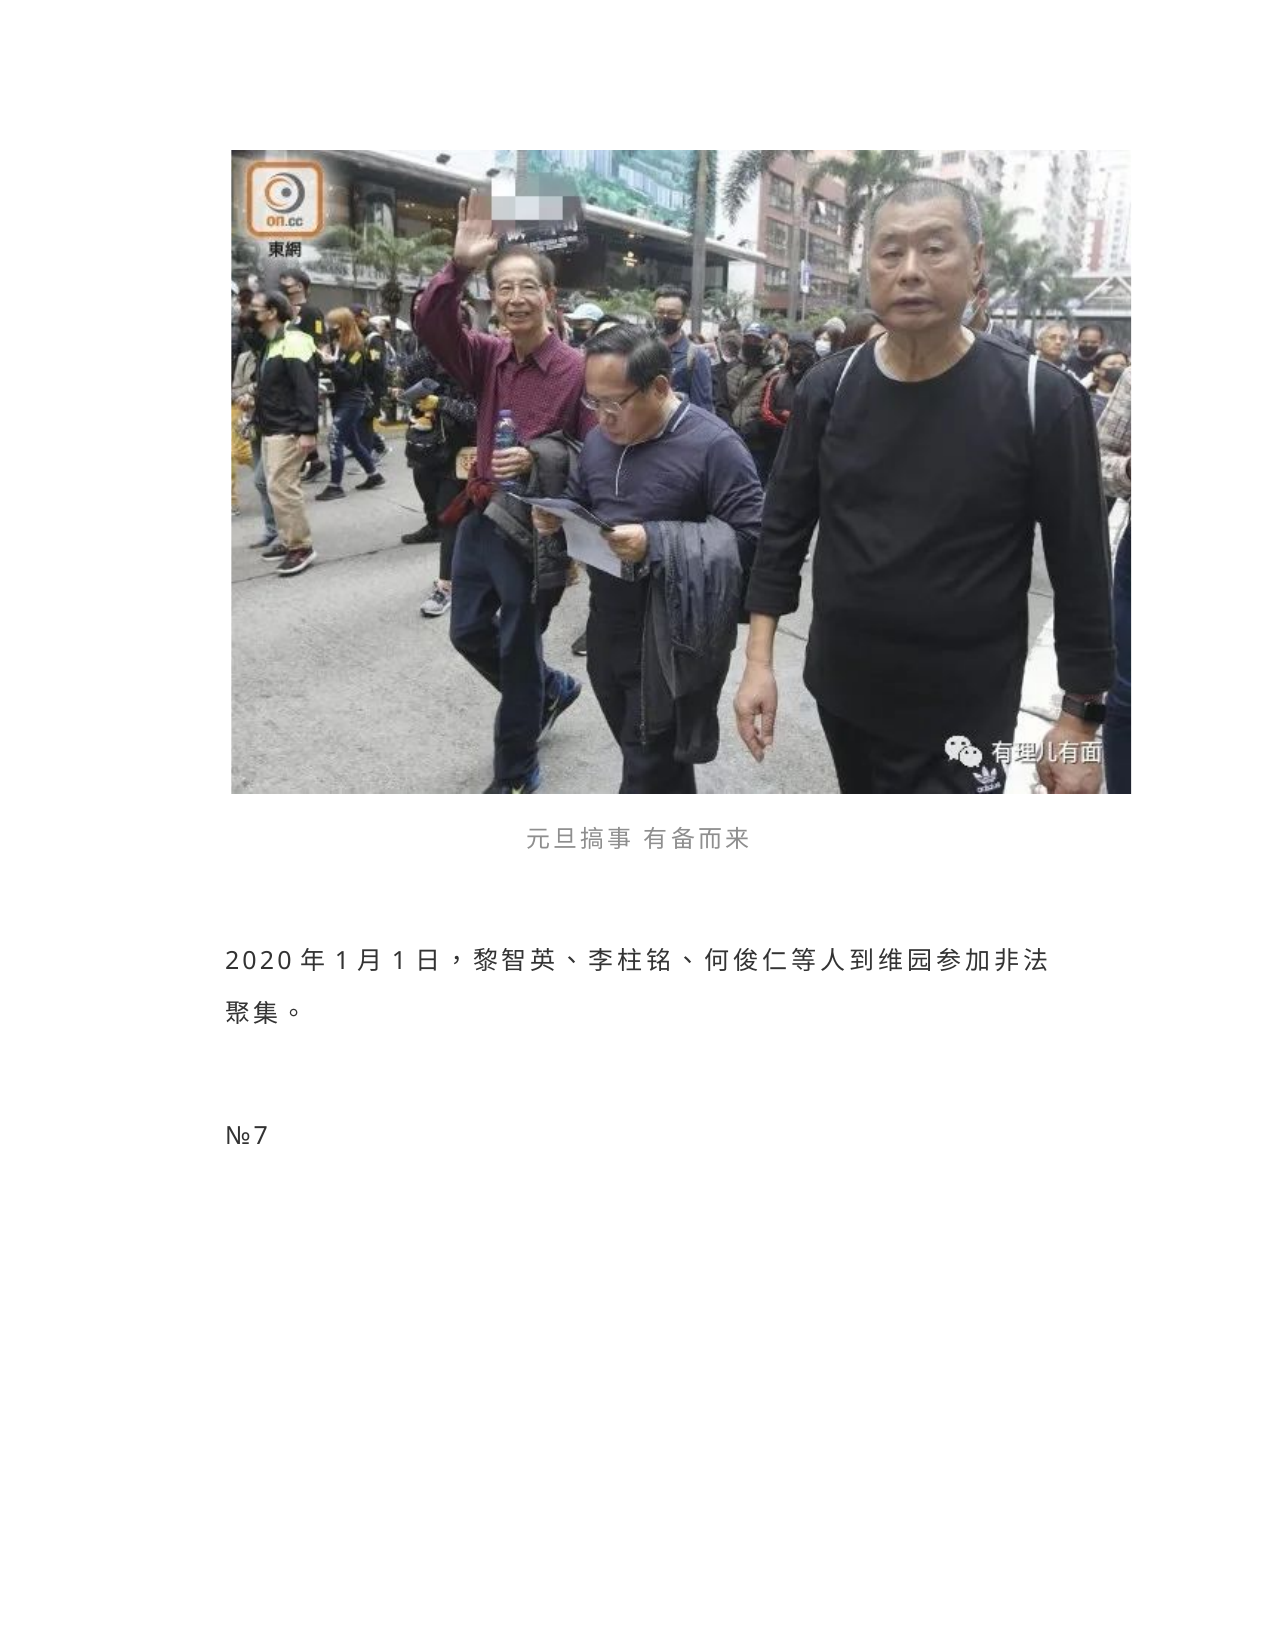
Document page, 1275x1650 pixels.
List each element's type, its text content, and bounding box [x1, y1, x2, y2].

text 2020年1月1日，黎智英、李柱铭、何俊仁等人到维园参加非法聚集。 [225, 924, 1050, 1030]
picture [231, 150, 1132, 794]
text 元旦搞事 有备而来 [225, 802, 1050, 855]
text №7 [225, 1099, 1050, 1152]
